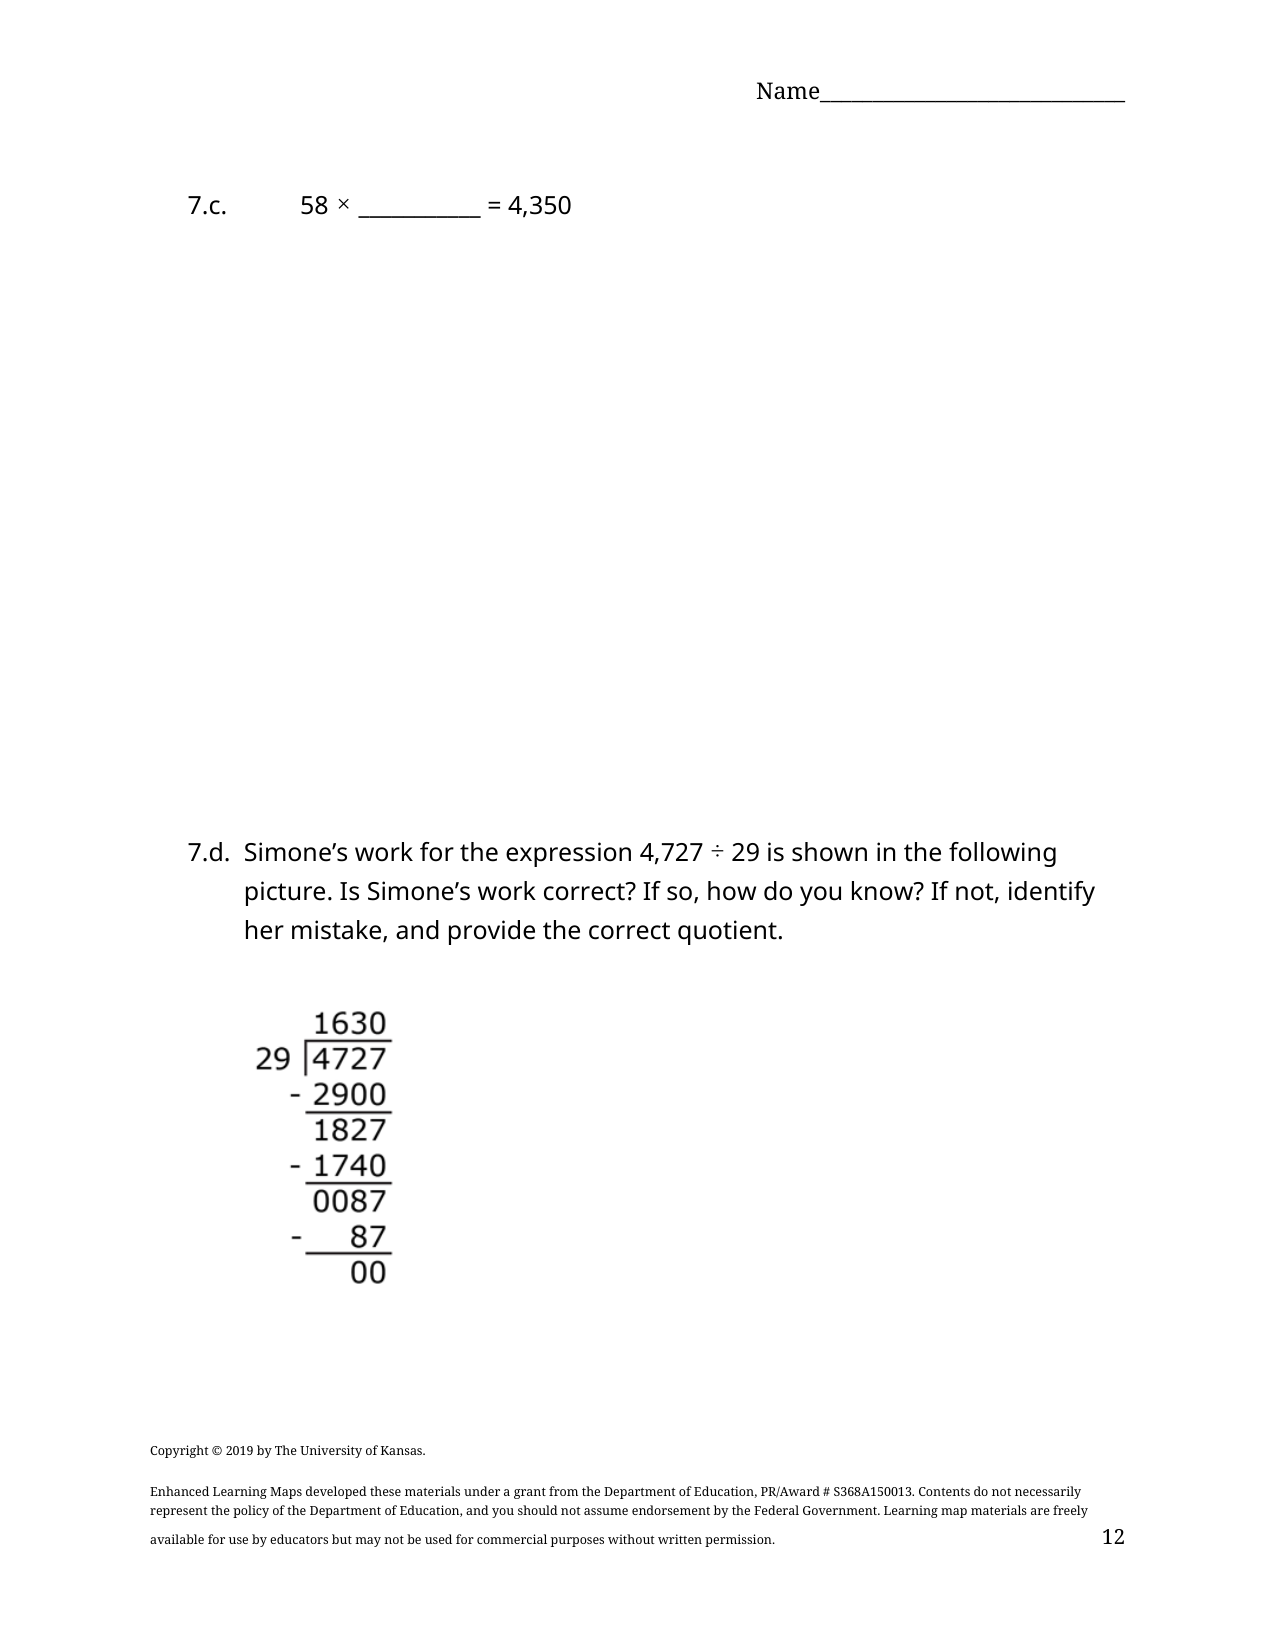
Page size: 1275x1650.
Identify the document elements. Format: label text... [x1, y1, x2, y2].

list 58 ___________ = 4,350 [187, 187, 1125, 222]
list Simone’s work for the expression 4,727 29 is shown in the following picture. Is Simone’s work correct? If so, how do you know? If not, identify her mistake, and provide the correct quotient. [187, 834, 1125, 947]
picture [225, 989, 421, 1311]
